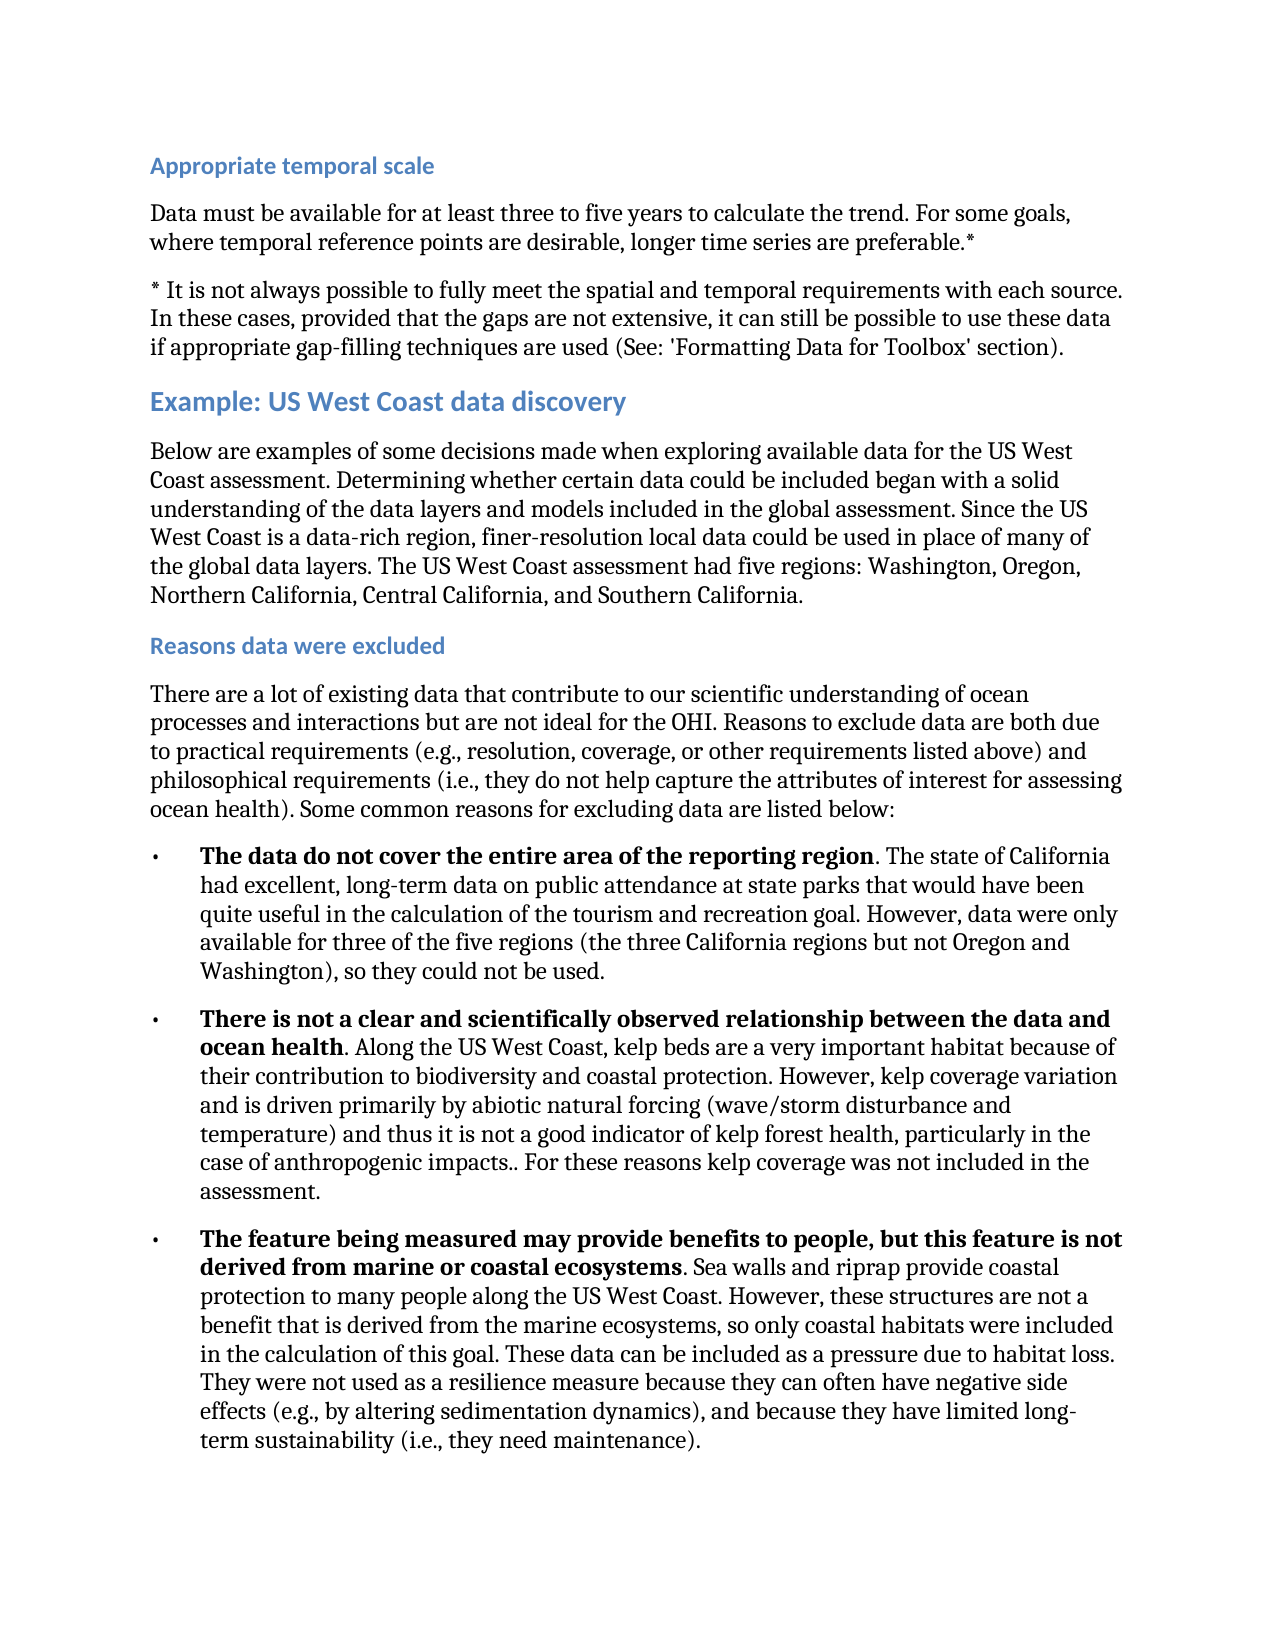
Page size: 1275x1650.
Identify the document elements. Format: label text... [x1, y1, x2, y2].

text There are a lot of existing data that contribute to our scientific understanding of ocean processes and interactions but are not ideal for the OHI. Reasons to exclude data are both due to practical requirements (e.g., resolution, coverage, or other requirements listed above) and philosophical requirements (i.e., they do not help capture the attributes of interest for assessing ocean health). Some common reasons for excluding data are listed below: [150, 679, 1125, 823]
list The data do not cover the entire area of the reporting region. The state of California had excellent, long-term data on public attendance at state parks that would have been quite useful in the calculation of the tourism and recreation goal. However, data were only available for three of the five regions (the three California regions but not Oregon and Washington), so they could not be used. [150, 842, 1125, 986]
list The feature being measured may provide benefits to people, but this feature is not derived from marine or coastal ecosystems. Sea walls and riprap provide coastal protection to many people along the US West Coast. However, these structures are not a benefit that is derived from the marine ecosystems, so only coastal habitats were included in the calculation of this goal. These data can be included as a pressure due to habitat loss. They were not used as a resilience measure because they can often have negative side effects (e.g., by altering sedimentation dynamics), and because they have limited long-term sustainability (i.e., they need maintenance). [150, 1224, 1125, 1454]
text * It is not always possible to fully meet the spatial and temporal requirements with each source. In these cases, provided that the gaps are not extensive, it can still be possible to use these data if appropriate gap-filling techniques are used (See: 'Formatting Data for Toolbox' section). [150, 276, 1125, 362]
subtitle Reasons data were excluded [150, 630, 1125, 661]
subtitle Example: US West Coast data discovery [150, 383, 1125, 418]
list There is not a clear and scientifically observed relationship between the data and ocean health. Along the US West Coast, kelp beds are a very important habitat because of their contribution to biodiversity and coastal protection. However, kelp coverage variation and is driven primarily by abiotic natural forcing (wave/storm disturbance and temperature) and thus it is not a good indicator of kelp forest health, particularly in the case of anthropogenic impacts.. For these reasons kelp coverage was not included in the assessment. [150, 1004, 1125, 1206]
text Below are examples of some decisions made when exploring available data for the US West Coast assessment. Determining whether certain data could be included began with a solid understanding of the data layers and models included in the global assessment. Since the US West Coast is a data-rich region, finer-resolution local data could be used in place of many of the global data layers. The US West Coast assessment had five regions: Washington, Oregon, Northern California, Central California, and Southern California. [150, 437, 1125, 609]
subtitle Appropriate temporal scale [150, 150, 1125, 181]
text Data must be available for at least three to five years to calculate the trend. For some goals, where temporal reference points are desirable, longer time series are preferable.* [150, 199, 1125, 257]
